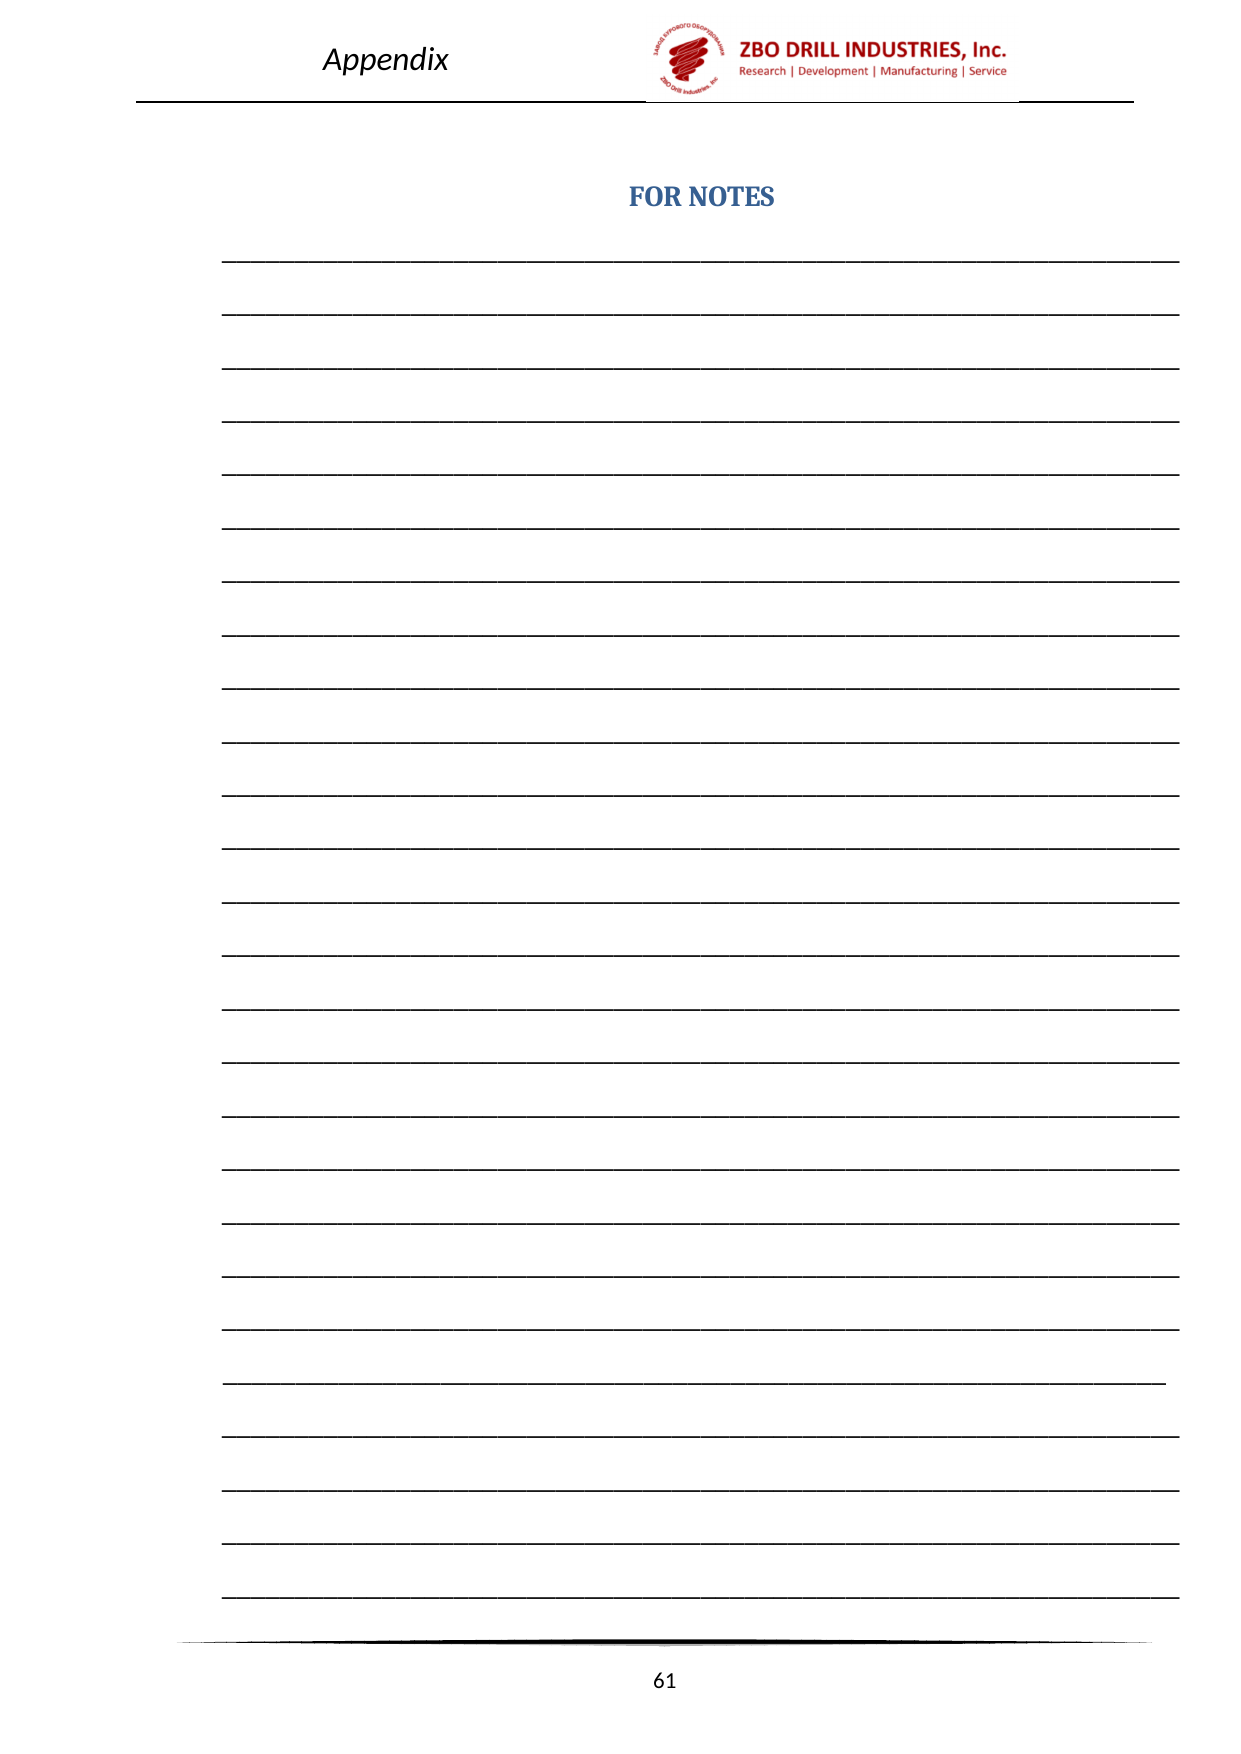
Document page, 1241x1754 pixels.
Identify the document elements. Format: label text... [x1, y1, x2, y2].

list __________________________________________________________________ [222, 1299, 1181, 1335]
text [148, 1513, 1181, 1549]
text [148, 1567, 1181, 1602]
list __________________________________________________________________ [222, 231, 1181, 266]
subtitle FOR NOTES [148, 180, 1181, 214]
picture [176, 1638, 1153, 1647]
picture [646, 14, 1019, 102]
text __________________________________________________________________ [148, 1406, 1181, 1442]
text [148, 1460, 1181, 1495]
list ______________________________________________________________________________________________________________________________________________________________________________________________________________________________________________________________________________________________________________________________________________________________________________________________________________________________________________________________________________________________________________________________________________________________________________________________________________________________________________________________________________________________________________________________________________________________________________________________________________________________________________________________________________________________________________________________________________________________________________________________________________________________________________________________________________________________________________________________________________________________________________________________________________________________________________________________________________________________________ [222, 284, 1181, 1282]
text _________________________________________________________________ [148, 1353, 1181, 1388]
